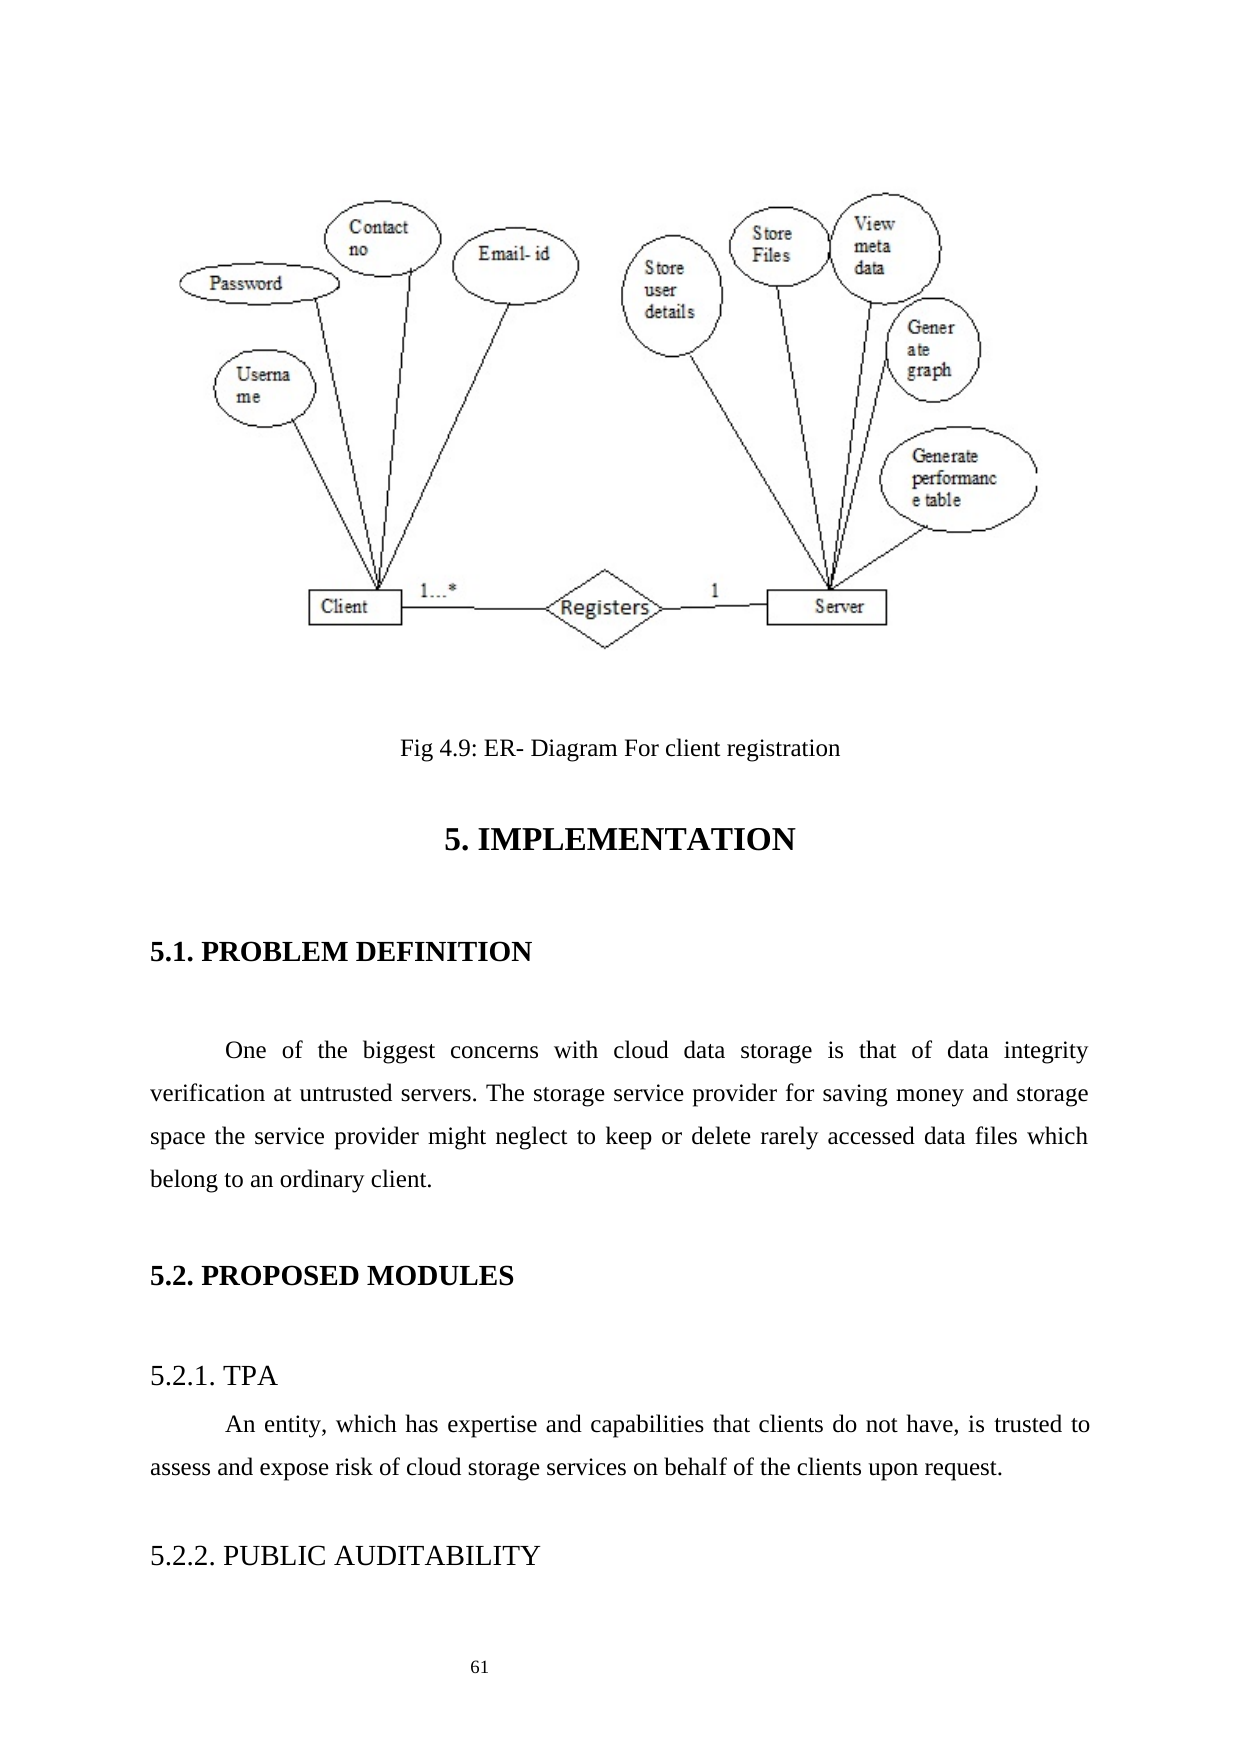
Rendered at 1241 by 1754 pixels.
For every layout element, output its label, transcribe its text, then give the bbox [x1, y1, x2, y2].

text An entity, which has expertise and capabilities that clients do not have, is trusted to assess and expose risk of cloud storage services on behalf of the clients upon request. [150, 1409, 1090, 1481]
picture [179, 150, 1061, 679]
text 5.2.2. PUBLIC AUDITABILITY [150, 1538, 1090, 1572]
text One of the biggest concerns with cloud data storage is that of data integrity verification at untrusted servers. The storage service provider for saving money and storage space the service provider might neglect to keep or delete rarely accessed data files which belong to an ordinary client. [150, 1035, 1090, 1193]
text 5. IMPLEMENTATION [150, 819, 1090, 858]
text Fig 4.9: ER- Diagram For client registration [150, 733, 1090, 762]
text 5.2. PROPOSED MODULES [150, 1258, 1090, 1291]
text 5.1. PROBLEM DEFINITION [150, 934, 1090, 968]
text 5.2.1. TPA [150, 1358, 1090, 1392]
